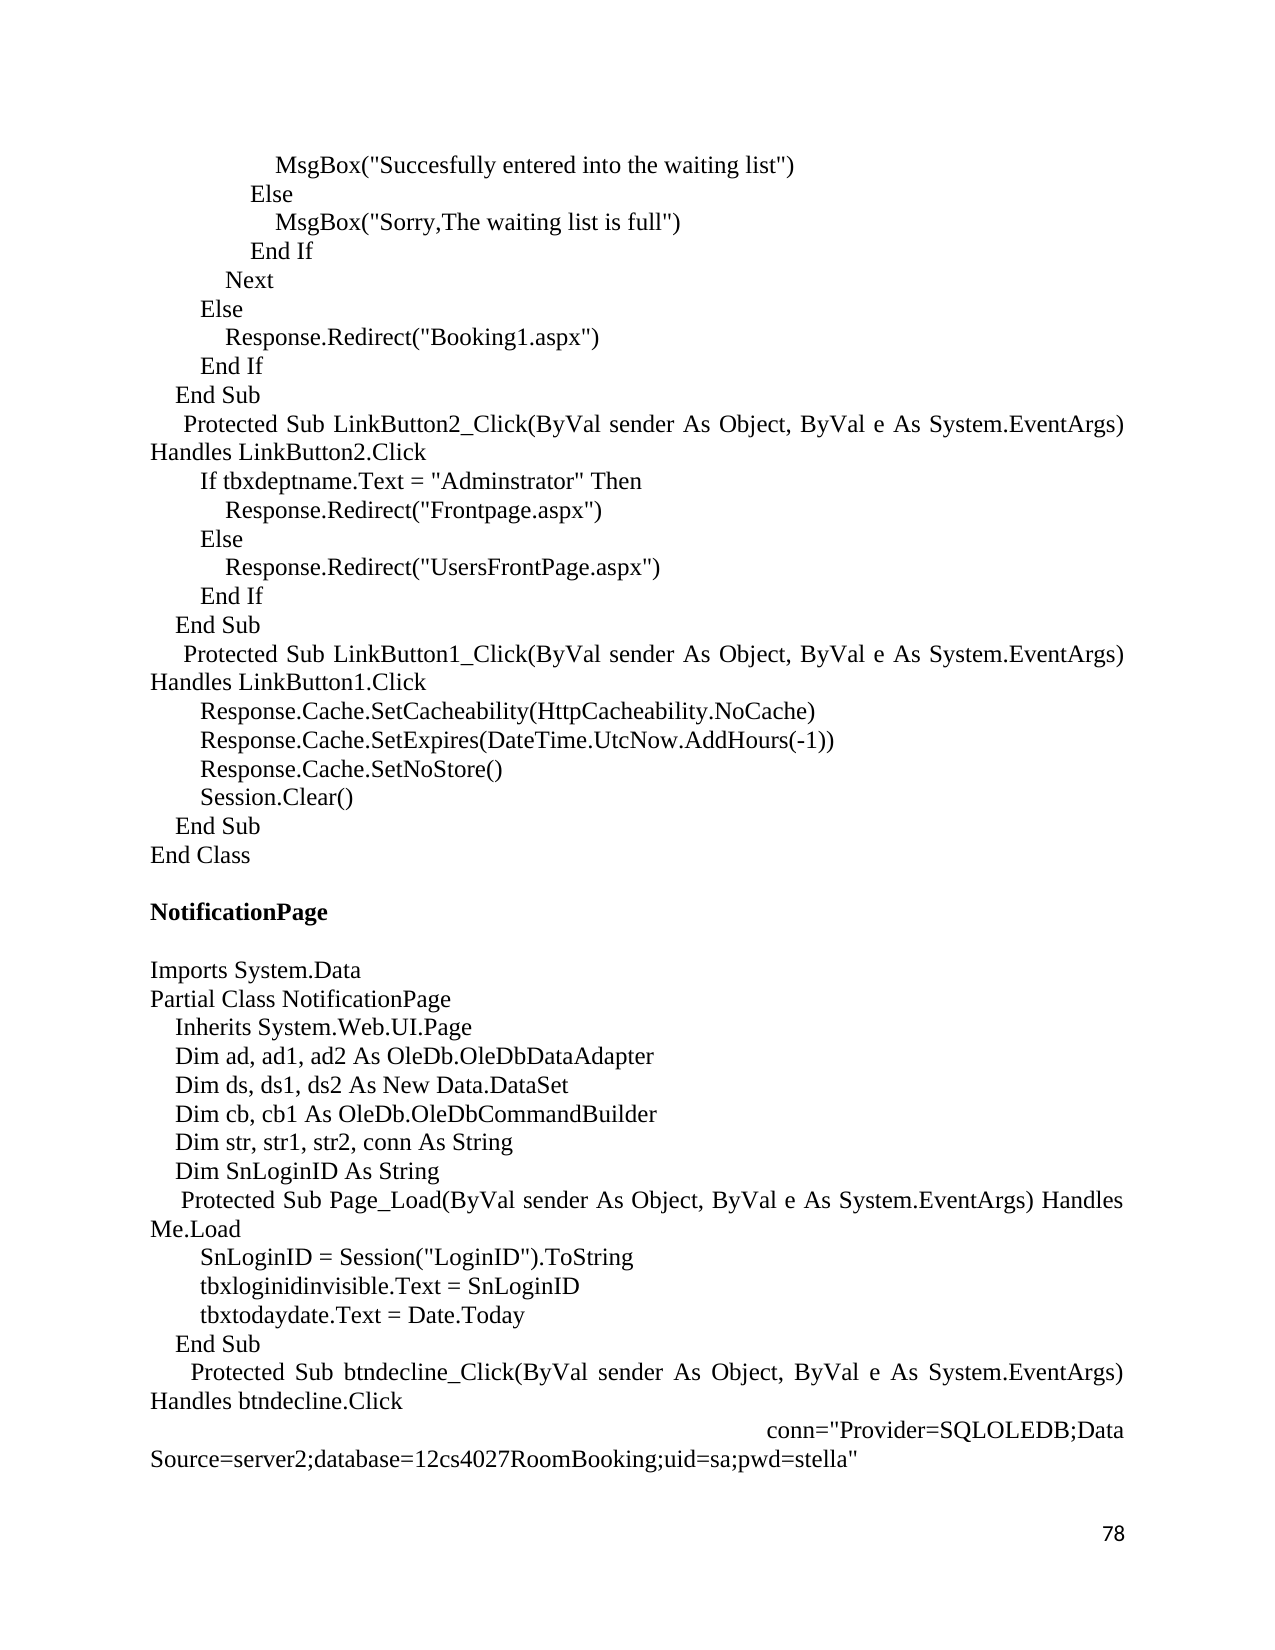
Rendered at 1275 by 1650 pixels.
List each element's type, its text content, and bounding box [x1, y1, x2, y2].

text tbxloginidinvisible.Text = SnLoginID [150, 1271, 1125, 1300]
text Response.Cache.SetCacheability(HttpCacheability.NoCache) [150, 696, 1125, 725]
text Next [150, 265, 1125, 294]
text Else [150, 294, 1125, 322]
text End Class [150, 840, 1125, 869]
text Inherits System.Web.UI.Page [150, 1012, 1125, 1041]
text Response.Cache.SetExpires(DateTime.UtcNow.AddHours(-1)) [150, 725, 1125, 754]
text End Sub [150, 610, 1125, 639]
text End If [150, 581, 1125, 610]
text Dim str, str1, str2, conn As String [150, 1127, 1125, 1156]
text End Sub [150, 1329, 1125, 1357]
text Else [150, 179, 1125, 207]
text Protected Sub Page_Load(ByVal sender As Object, ByVal e As System.EventArgs) Handles Me.Load [150, 1185, 1125, 1242]
text Response.Redirect("Booking1.aspx") [150, 322, 1125, 351]
text Dim cb, cb1 As OleDb.OleDbCommandBuilder [150, 1099, 1125, 1127]
text End If [150, 351, 1125, 380]
text Dim SnLoginID As String [150, 1156, 1125, 1185]
text Response.Redirect("Frontpage.aspx") [150, 495, 1125, 524]
text Response.Cache.SetNoStore() [150, 754, 1125, 782]
text MsgBox("Sorry,The waiting list is full") [150, 207, 1125, 236]
text End If [150, 236, 1125, 265]
text Protected Sub LinkButton1_Click(ByVal sender As Object, ByVal e As System.EventArgs) Handles LinkButton1.Click [150, 639, 1125, 696]
text Dim ds, ds1, ds2 As New Data.DataSet [150, 1070, 1125, 1099]
text Else [150, 524, 1125, 552]
text End Sub [150, 380, 1125, 409]
text Partial Class NotificationPage [150, 984, 1125, 1012]
text Dim ad, ad1, ad2 As OleDb.OleDbDataAdapter [150, 1041, 1125, 1070]
text MsgBox("Succesfully entered into the waiting list") [150, 150, 1125, 179]
text conn="Provider=SQLOLEDB;Data Source=server2;database=12cs4027RoomBooking;uid=sa;pwd=stella" [150, 1415, 1125, 1472]
text NotificationPage [150, 897, 1125, 926]
text SnLoginID = Session("LoginID").ToString [150, 1242, 1125, 1271]
text Session.Clear() [150, 782, 1125, 811]
text tbxtodaydate.Text = Date.Today [150, 1300, 1125, 1329]
text Protected Sub LinkButton2_Click(ByVal sender As Object, ByVal e As System.EventArgs) Handles LinkButton2.Click [150, 409, 1125, 466]
text Imports System.Data [150, 955, 1125, 984]
text If tbxdeptname.Text = "Adminstrator" Then [150, 466, 1125, 495]
text Response.Redirect("UsersFrontPage.aspx") [150, 552, 1125, 581]
text End Sub [150, 811, 1125, 840]
text Protected Sub btndecline_Click(ByVal sender As Object, ByVal e As System.EventArgs) Handles btndecline.Click [150, 1357, 1125, 1415]
